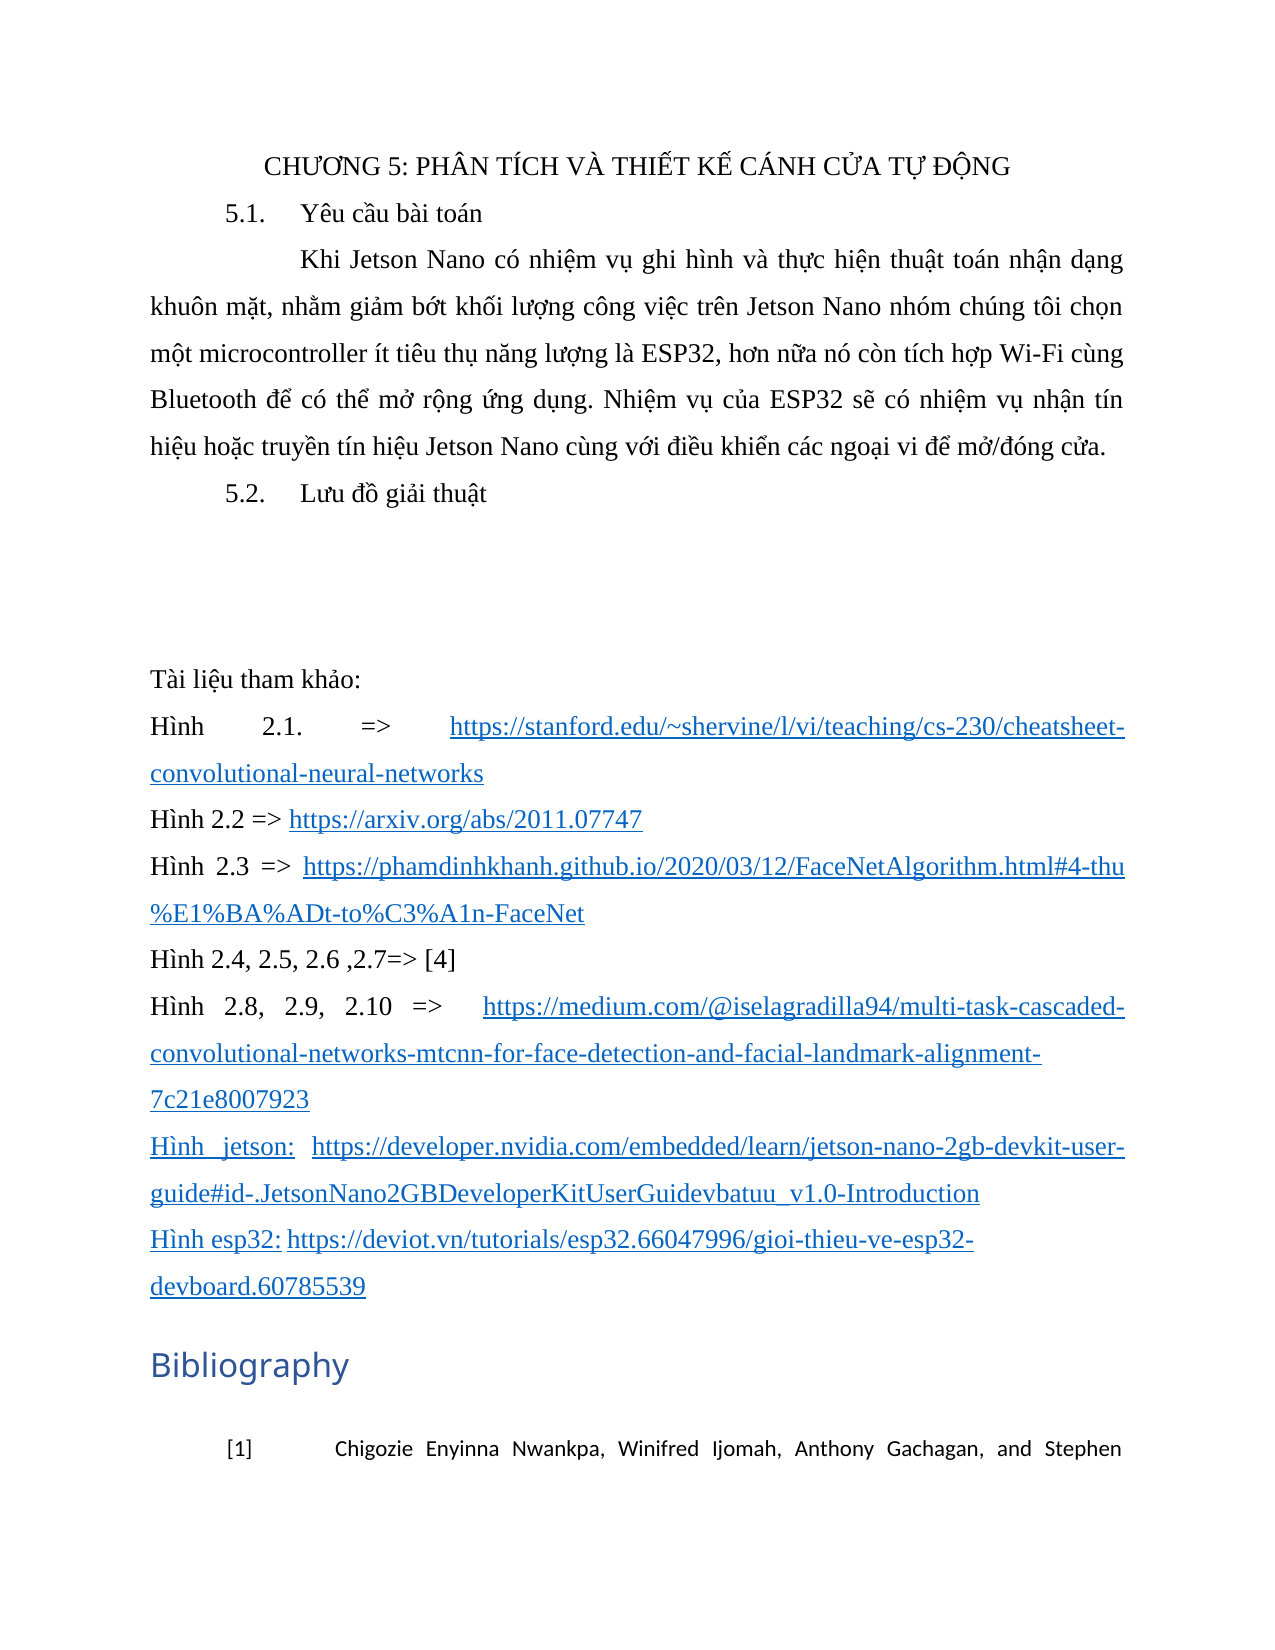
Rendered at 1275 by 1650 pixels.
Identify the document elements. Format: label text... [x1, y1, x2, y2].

list Hình 2.4, 2.5, 2.6 ,2.7=> [150, 943, 1125, 974]
list Hình 2.2 => https://arxiv.org/abs/2011.07747 [150, 803, 1125, 834]
text 5.1. Yêu cầu bài toán [150, 197, 1125, 228]
list Hình 2.8, 2.9, 2.10 => https://medium.com/@iselagradilla94/multi-task-cascaded-convolutional-networks-mtcnn-for-face-detection-and-facial-landmark-alignment-7c21e8007923 [150, 990, 1125, 1114]
text CHƯƠNG 5: PHÂN TÍCH VÀ THIẾT KẾ CÁNH CỬA TỰ ĐỘNG [150, 150, 1125, 181]
text 5.2. Lưu đồ giải thuật [150, 477, 1125, 508]
list Tài liệu tham khảo: [150, 663, 1125, 694]
list Hình jetson: https://developer.nvidia.com/embedded/learn/jetson-nano-2gb-devkit-user-guide#id-.JetsonNano2GBDeveloperKitUserGuidevbatuu_v1.0-Introduction [150, 1130, 1125, 1208]
list Hình 2.1. => https://stanford.edu/~shervine/l/vi/teaching/cs-230/cheatsheet-convolutional-neural-networks [150, 710, 1125, 788]
list Hình 2.3 => https://phamdinhkhanh.github.io/2020/03/12/FaceNetAlgorithm.html#4-thu%E1%BA%ADt-to%C3%A1n-FaceNet [150, 850, 1125, 928]
list Hình esp32: https://deviot.vn/tutorials/esp32.66047996/gioi-thieu-ve-esp32-devboard.60785539 [150, 1223, 1125, 1301]
text Khi Jetson Nano có nhiệm vụ ghi hình và thực hiện thuật toán nhận dạng khuôn mặt, nhằm giảm bớt khối lượng công việc trên Jetson Nano nhóm chúng tôi chọn một microcontroller ít tiêu thụ năng lượng là ESP32, hơn nữa nó còn tích hợp Wi-Fi cùng Bluetooth để có thể mở rộng ứng dụng. Nhiệm vụ của ESP32 sẽ có nhiệm vụ nhận tín hiệu hoặc truyền tín hiệu Jetson Nano cùng với điều khiển các ngoại vi để mở/đóng cửa. [150, 243, 1125, 461]
